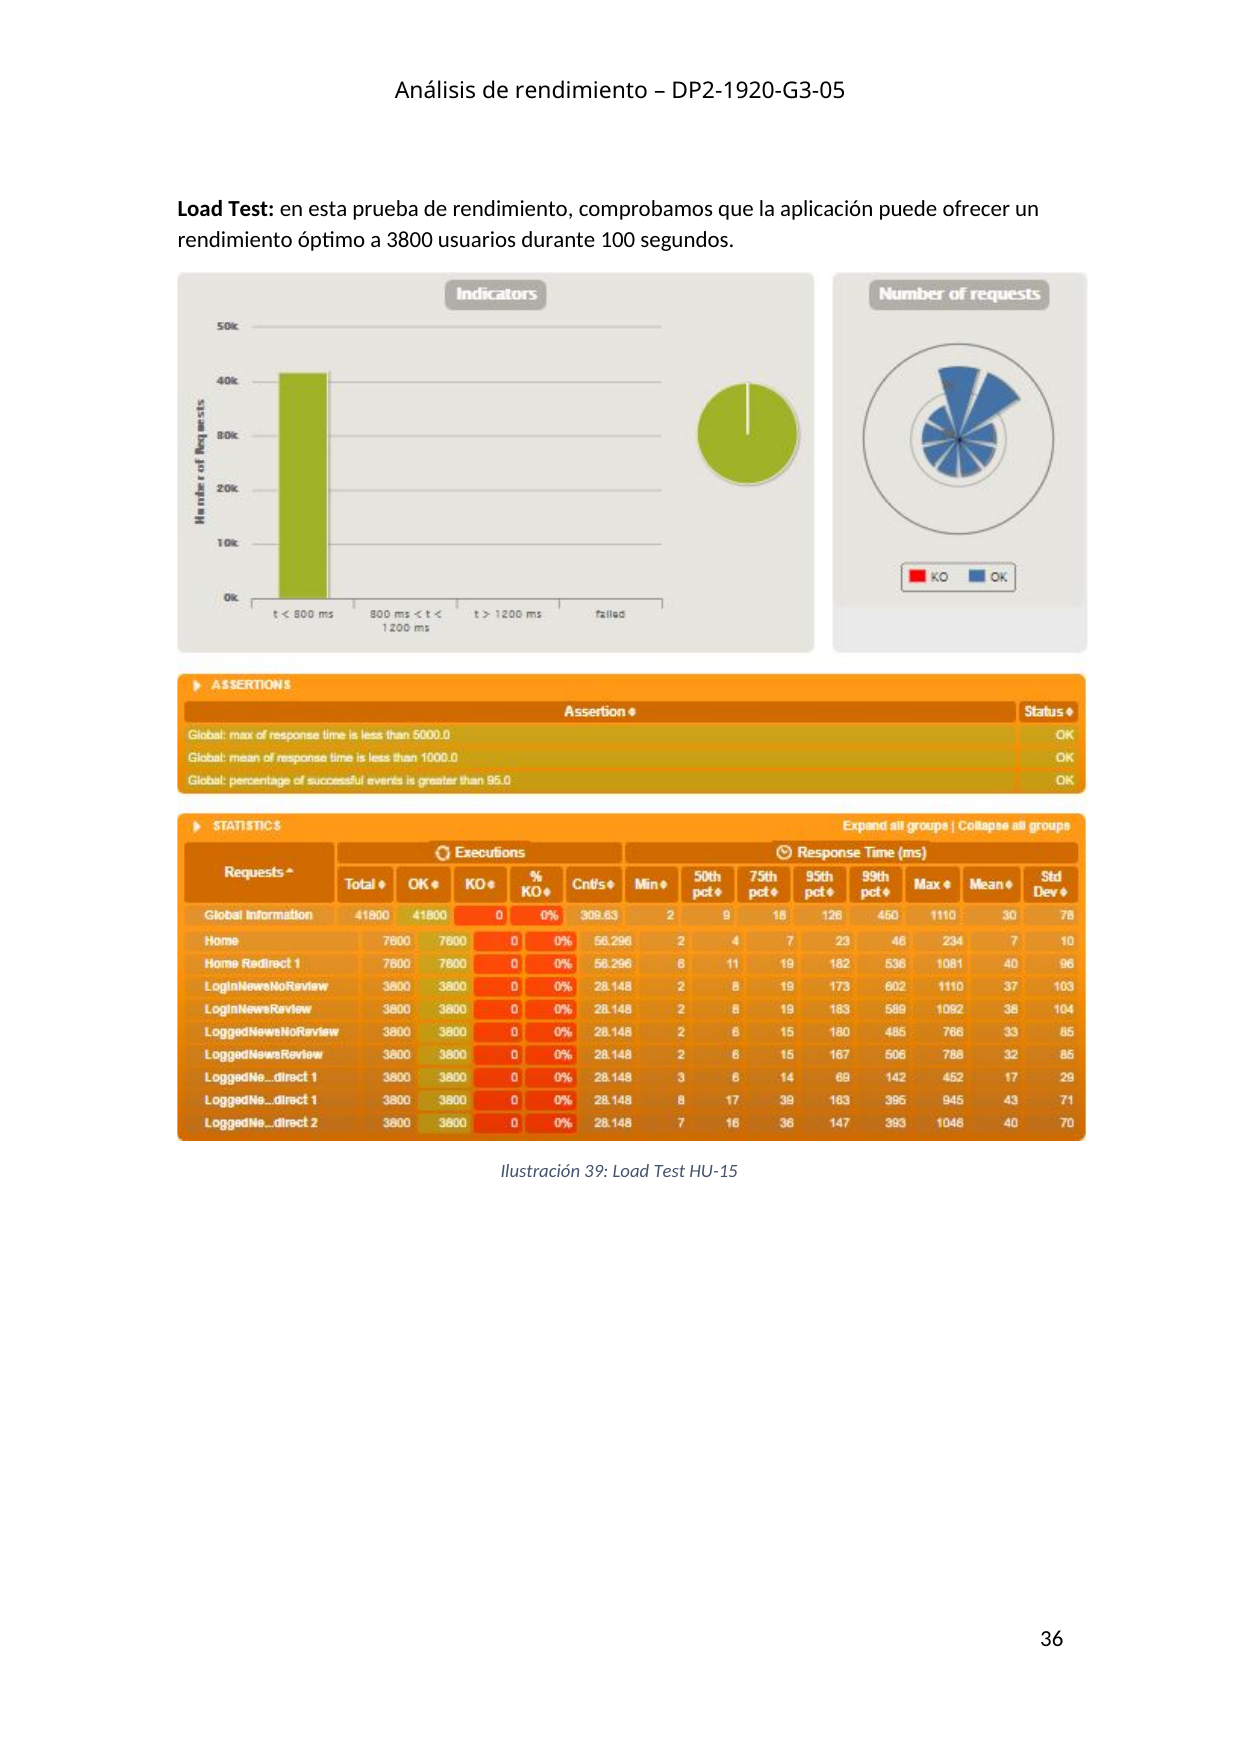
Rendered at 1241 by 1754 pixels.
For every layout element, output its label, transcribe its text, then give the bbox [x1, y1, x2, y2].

text Load Test: en esta prueba de rendimiento, comprobamos que la aplicación puede ofrecer un rendimiento óptimo a 3800 usuarios durante 100 segundos. [177, 194, 1063, 253]
text Ilustración 39: Load Test HU-15 [177, 1159, 1063, 1182]
picture [177, 271, 1089, 1141]
